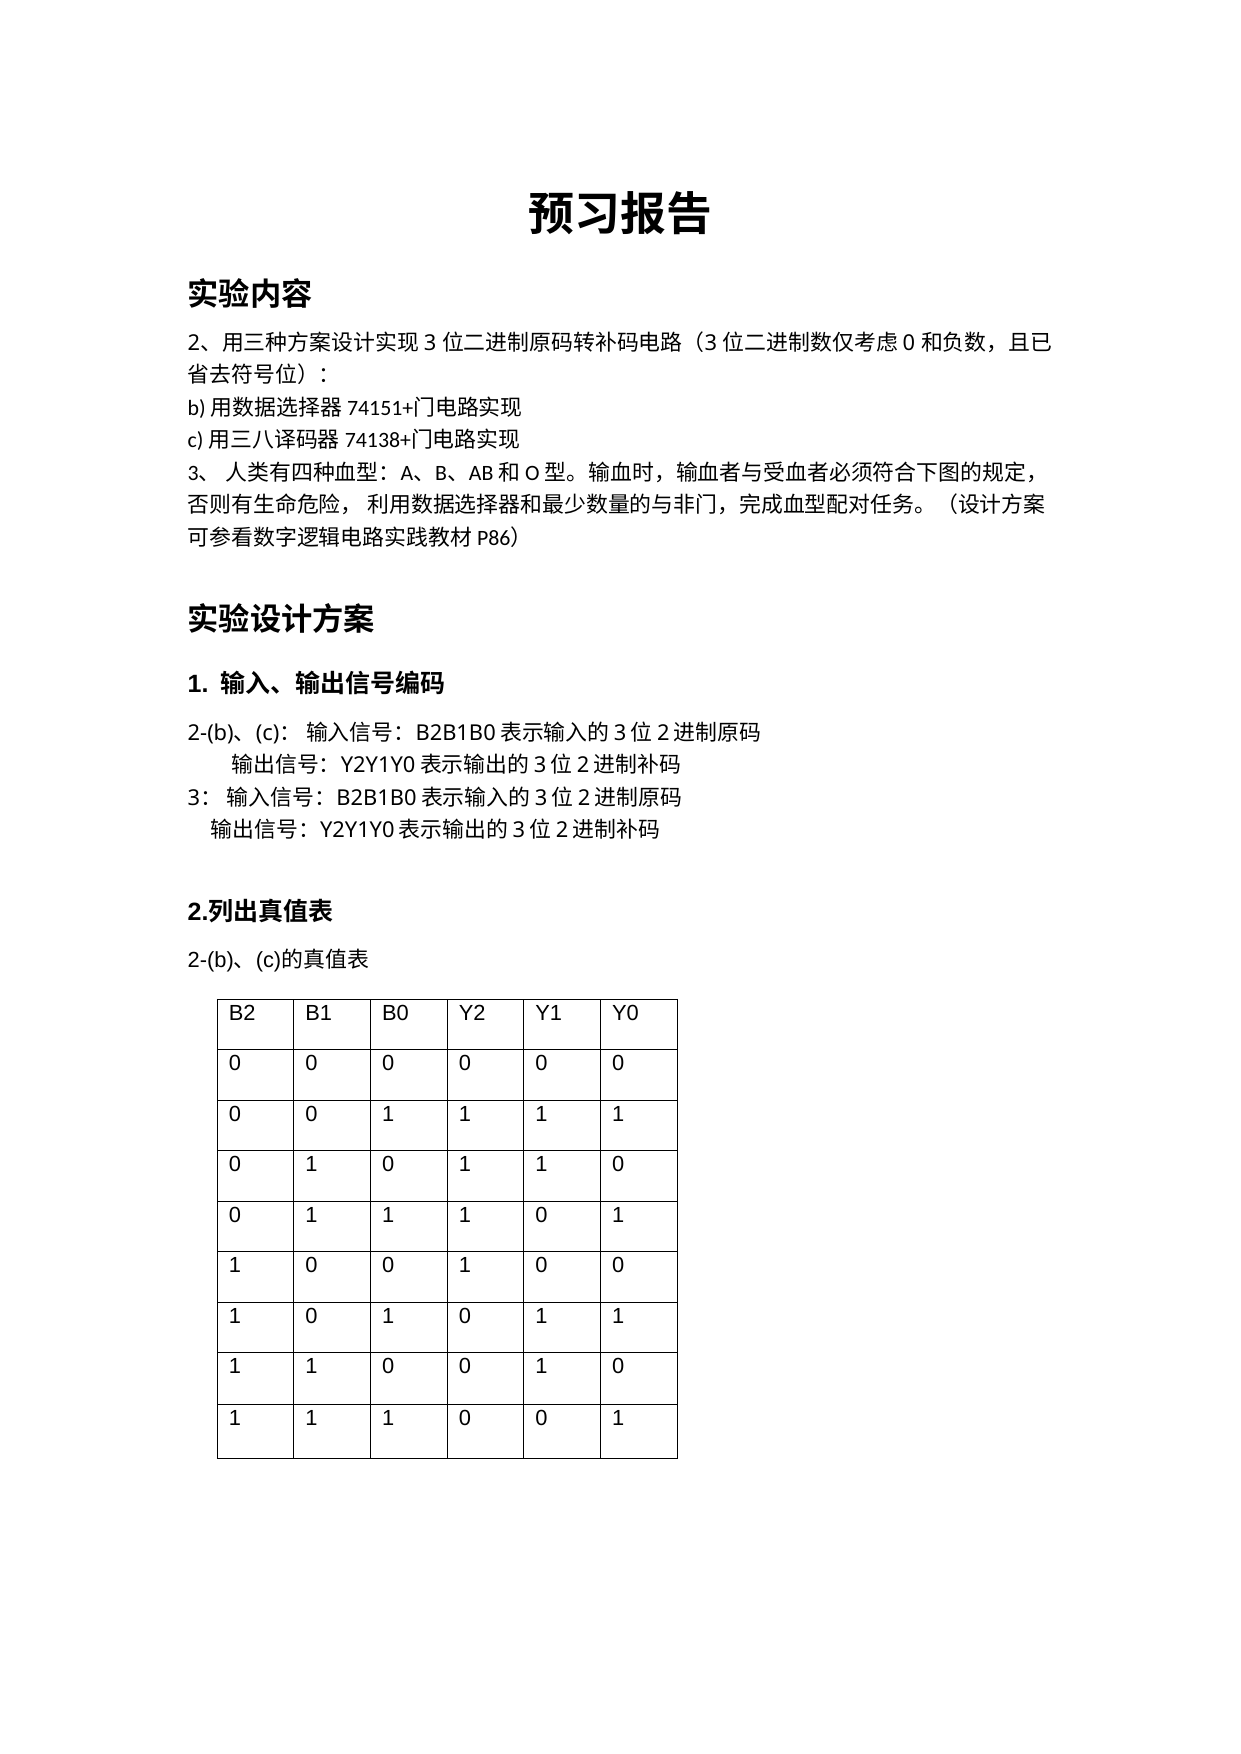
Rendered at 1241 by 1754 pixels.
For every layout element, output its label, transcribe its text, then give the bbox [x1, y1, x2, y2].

table_cell 1 [371, 1101, 447, 1150]
table_cell 1 [371, 1303, 447, 1352]
table_cell 0 [218, 1151, 293, 1201]
table_cell 1 [524, 1101, 600, 1150]
text 3、 人类有四种血型：A、B、AB 和 O 型。输血时，输血者与受血者必须符合下图的规定，否则有生命危险， 利用数据选择器和最少数量的与非门，完成血型配对任务。（设计方案可参看数字逻辑电路实践教材 P86） [187, 454, 1053, 552]
table_cell 1 [601, 1405, 677, 1458]
table_cell 1 [371, 1405, 447, 1458]
list 3： 输入信号：B2B1B0表示输入的3位2进制原码 [187, 779, 1053, 812]
list 2.列出真值表 [187, 877, 1053, 942]
table_cell 1 [371, 1202, 447, 1251]
table_cell 0 [218, 1101, 293, 1150]
table_cell 0 [448, 1303, 523, 1352]
table_cell 1 [218, 1405, 293, 1458]
table_cell 0 [601, 1353, 677, 1404]
list 输出信号：Y2Y1Y0表示输出的3位2进制补码 [187, 747, 1053, 779]
table_cell 1 [218, 1303, 293, 1352]
table_header Y0 [601, 1000, 677, 1049]
table_cell 1 [448, 1151, 523, 1201]
table_header B1 [294, 1000, 370, 1049]
table_cell 1 [448, 1202, 523, 1251]
text 2、用三种方案设计实现 3 位二进制原码转补码电路（3 位二进制数仅考虑 0 和负数，且已省去符号位）： [187, 324, 1053, 389]
table_cell 0 [294, 1303, 370, 1352]
list 2-(b)、(c)的真值表 [187, 942, 1053, 974]
table_cell 0 [524, 1405, 600, 1458]
table_header Y2 [448, 1000, 523, 1049]
table_cell 1 [294, 1353, 370, 1404]
table_cell 1 [448, 1252, 523, 1302]
table_cell 1 [601, 1303, 677, 1352]
table_cell 1 [524, 1151, 600, 1201]
table_cell 0 [294, 1050, 370, 1100]
table_cell 0 [218, 1202, 293, 1251]
table_cell 0 [601, 1151, 677, 1201]
table_cell 0 [448, 1405, 523, 1458]
table_cell 1 [524, 1303, 600, 1352]
table_cell 1 [294, 1405, 370, 1458]
list 2-(b)、(c)： 输入信号：B2B1B0表示输入的3位2进制原码 [187, 714, 1053, 747]
table_cell 0 [294, 1252, 370, 1302]
table_cell 0 [294, 1101, 370, 1150]
table_cell 1 [294, 1151, 370, 1201]
table_cell 1 [218, 1252, 293, 1302]
table_header B2 [218, 1000, 293, 1049]
table_cell 0 [524, 1050, 600, 1100]
table_cell 0 [448, 1353, 523, 1404]
text 实验设计方案 [187, 584, 1053, 649]
table_cell 0 [218, 1050, 293, 1100]
table_cell 1 [601, 1101, 677, 1150]
table_cell 0 [371, 1151, 447, 1201]
list 输出信号：Y2Y1Y0表示输出的3位2进制补码 [187, 812, 1053, 844]
table_cell 1 [524, 1353, 600, 1404]
text c) 用三八译码器 74138+门电路实现 [187, 422, 1053, 454]
table_cell 1 [601, 1202, 677, 1251]
table_cell 0 [371, 1353, 447, 1404]
table_cell 0 [601, 1050, 677, 1100]
list 输入、输出信号编码 [187, 649, 1053, 714]
text b) 用数据选择器 74151+门电路实现 [187, 389, 1053, 422]
table_cell 0 [524, 1252, 600, 1302]
table_cell 0 [524, 1202, 600, 1251]
table_cell 1 [448, 1101, 523, 1150]
table_cell 0 [448, 1050, 523, 1100]
table_header B0 [371, 1000, 447, 1049]
text 预习报告 [187, 162, 1053, 259]
text 实验内容 [187, 259, 1053, 324]
table_header Y1 [524, 1000, 600, 1049]
table_cell 0 [601, 1252, 677, 1302]
table_cell 1 [294, 1202, 370, 1251]
table_cell 0 [371, 1252, 447, 1302]
table_cell 0 [371, 1050, 447, 1100]
table_cell 1 [218, 1353, 293, 1404]
